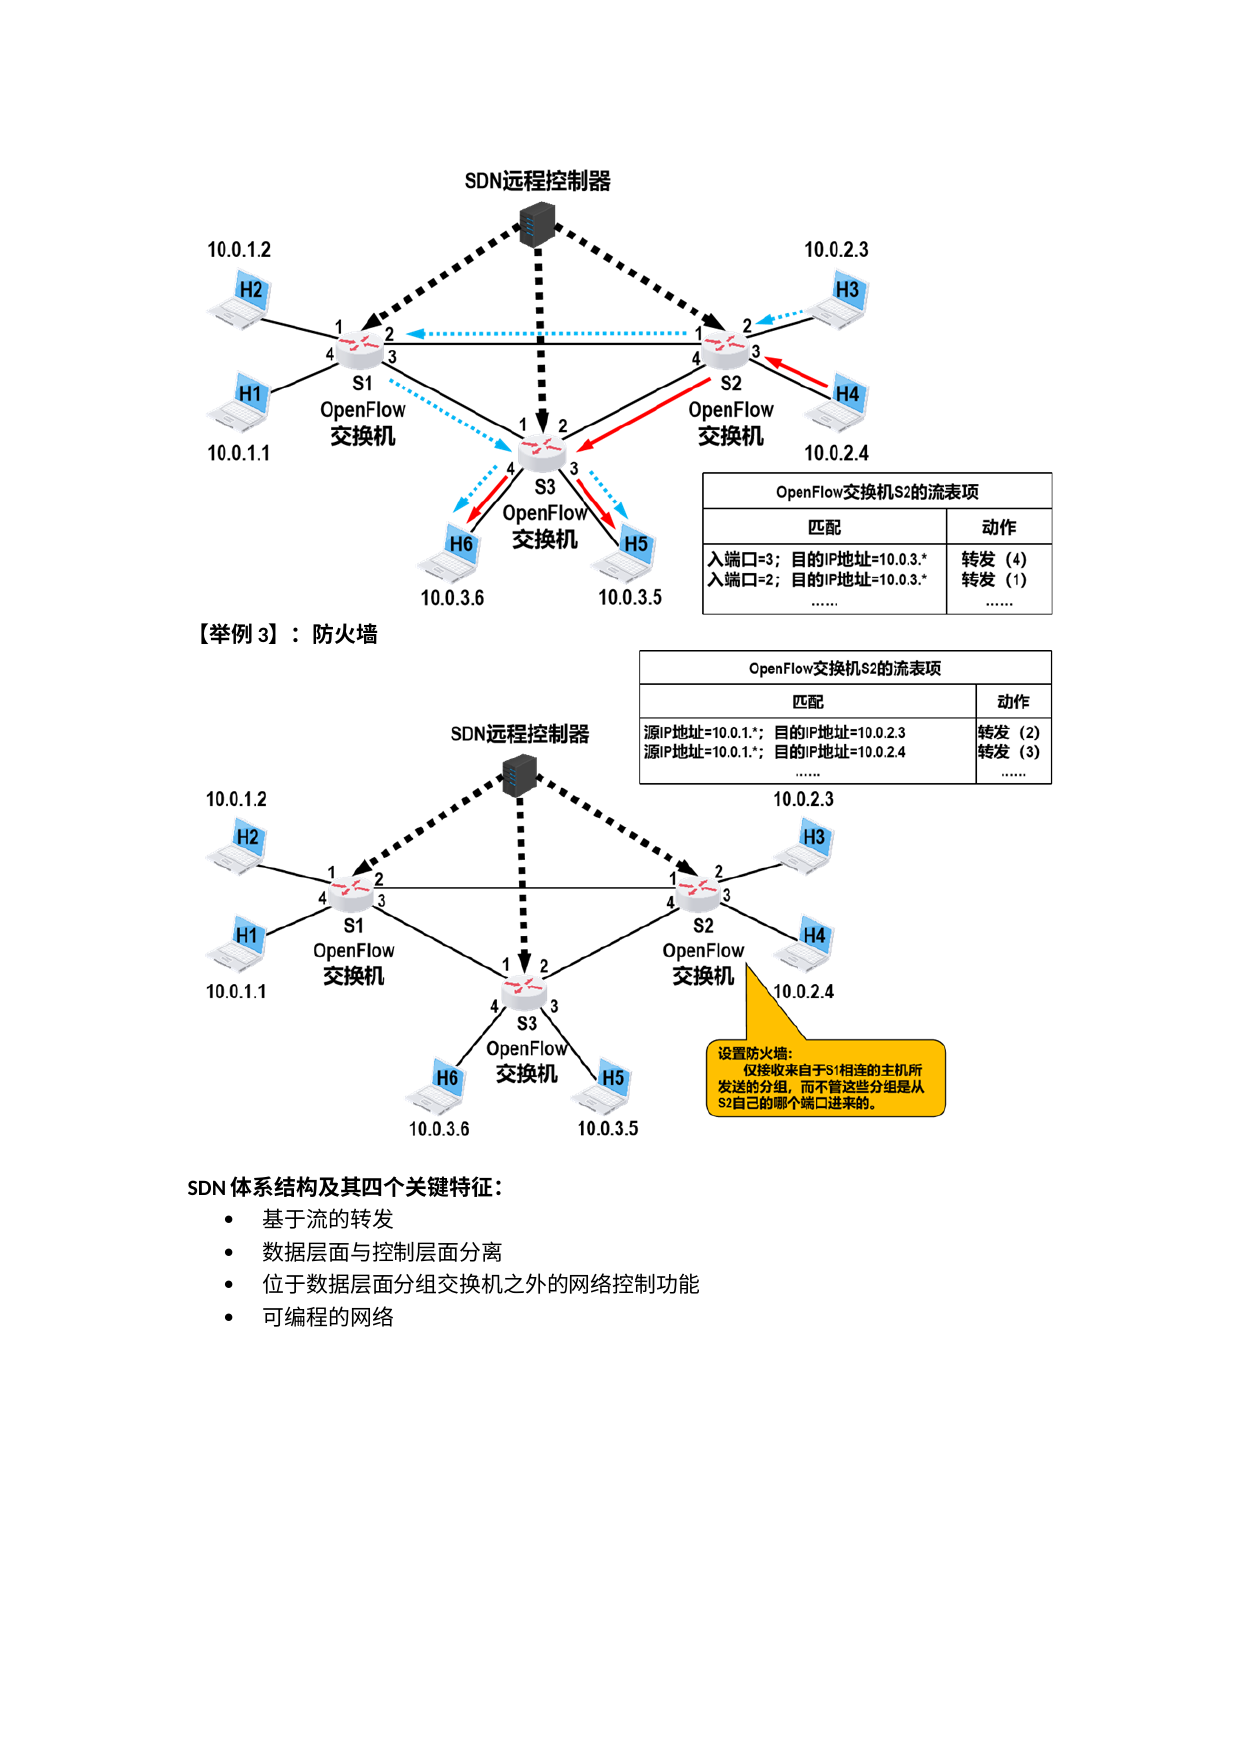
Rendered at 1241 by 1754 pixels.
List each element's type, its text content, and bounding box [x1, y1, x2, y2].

list 数据层面与控制层面分离 [225, 1234, 1053, 1267]
list 基于流的转发 [225, 1202, 1053, 1234]
list 位于数据层面分组交换机之外的网络控制功能 [225, 1267, 1053, 1299]
picture [187, 162, 1053, 615]
text SDN体系结构及其四个关键特征： [187, 1169, 1053, 1202]
list 可编程的网络 [225, 1299, 1053, 1332]
text 【举例3】：防火墙 [187, 617, 1053, 649]
picture [187, 649, 1053, 1145]
